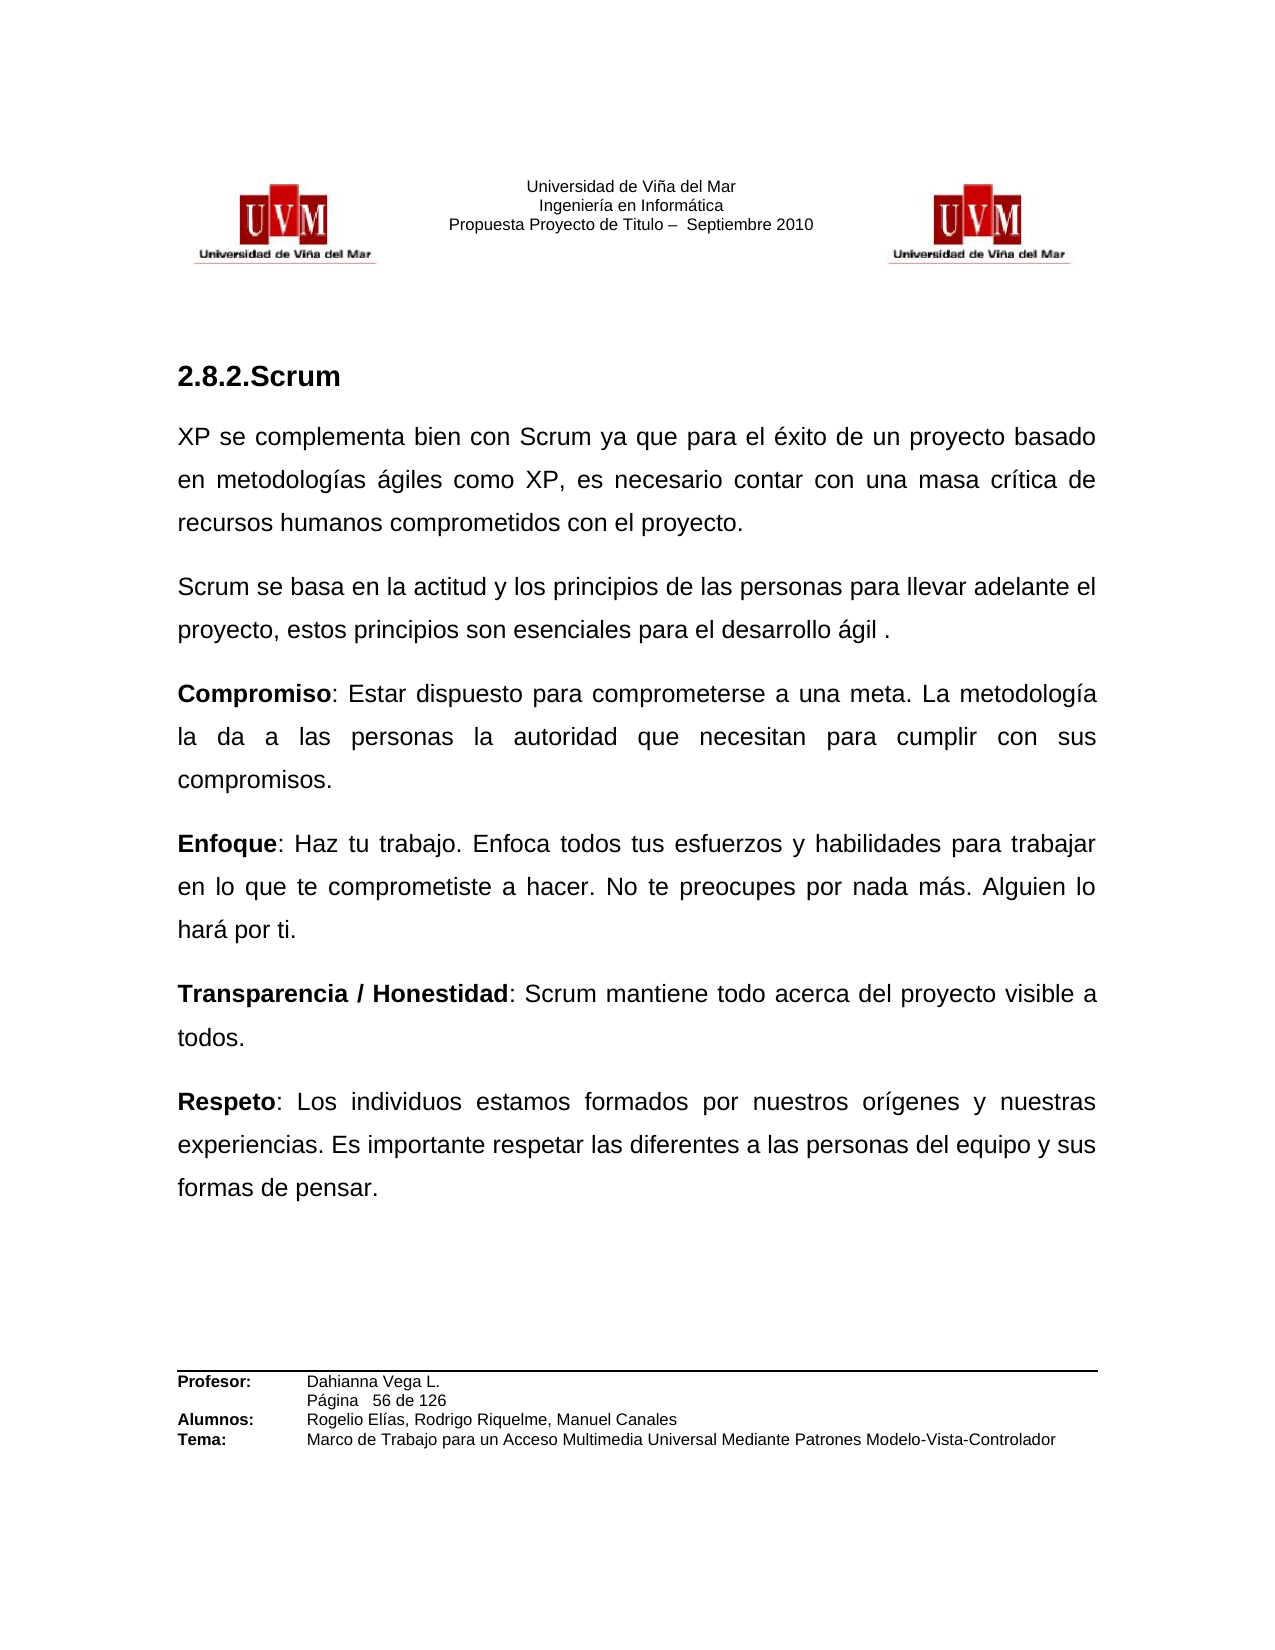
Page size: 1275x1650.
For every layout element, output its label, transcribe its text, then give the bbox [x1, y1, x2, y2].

picture [177, 176, 390, 267]
text XP se complementa bien con Scrum ya que para el éxito de un proyecto basado en metodologías ágiles como XP, es necesario contar con una masa crítica de recursos humanos comprometidos con el proyecto. [177, 422, 1098, 537]
picture [871, 176, 1084, 267]
text Respeto: Los individuos estamos formados por nuestros orígenes y nuestras experiencias. Es importante respetar las diferentes a las personas del equipo y sus formas de pensar. [177, 1086, 1098, 1201]
text Compromiso: Estar dispuesto para comprometerse a una meta. La metodología la da a las personas la autoridad que necesitan para cumplir con sus compromisos. [177, 679, 1098, 794]
text Transparencia / Honestidad: Scrum mantiene todo acerca del proyecto visible a todos. [177, 979, 1098, 1051]
text Scrum se basa en la actitud y los principios de las personas para llevar adelante el proyecto, estos principios son esenciales para el desarrollo ágil . [177, 572, 1098, 644]
text Enfoque: Haz tu trabajo. Enfoca todos tus esfuerzos y habilidades para trabajar en lo que te comprometiste a hacer. No te preocupes por nada más. Alguien lo hará por ti. [177, 829, 1098, 944]
subtitle 2.8.2.Scrum [177, 359, 1098, 392]
